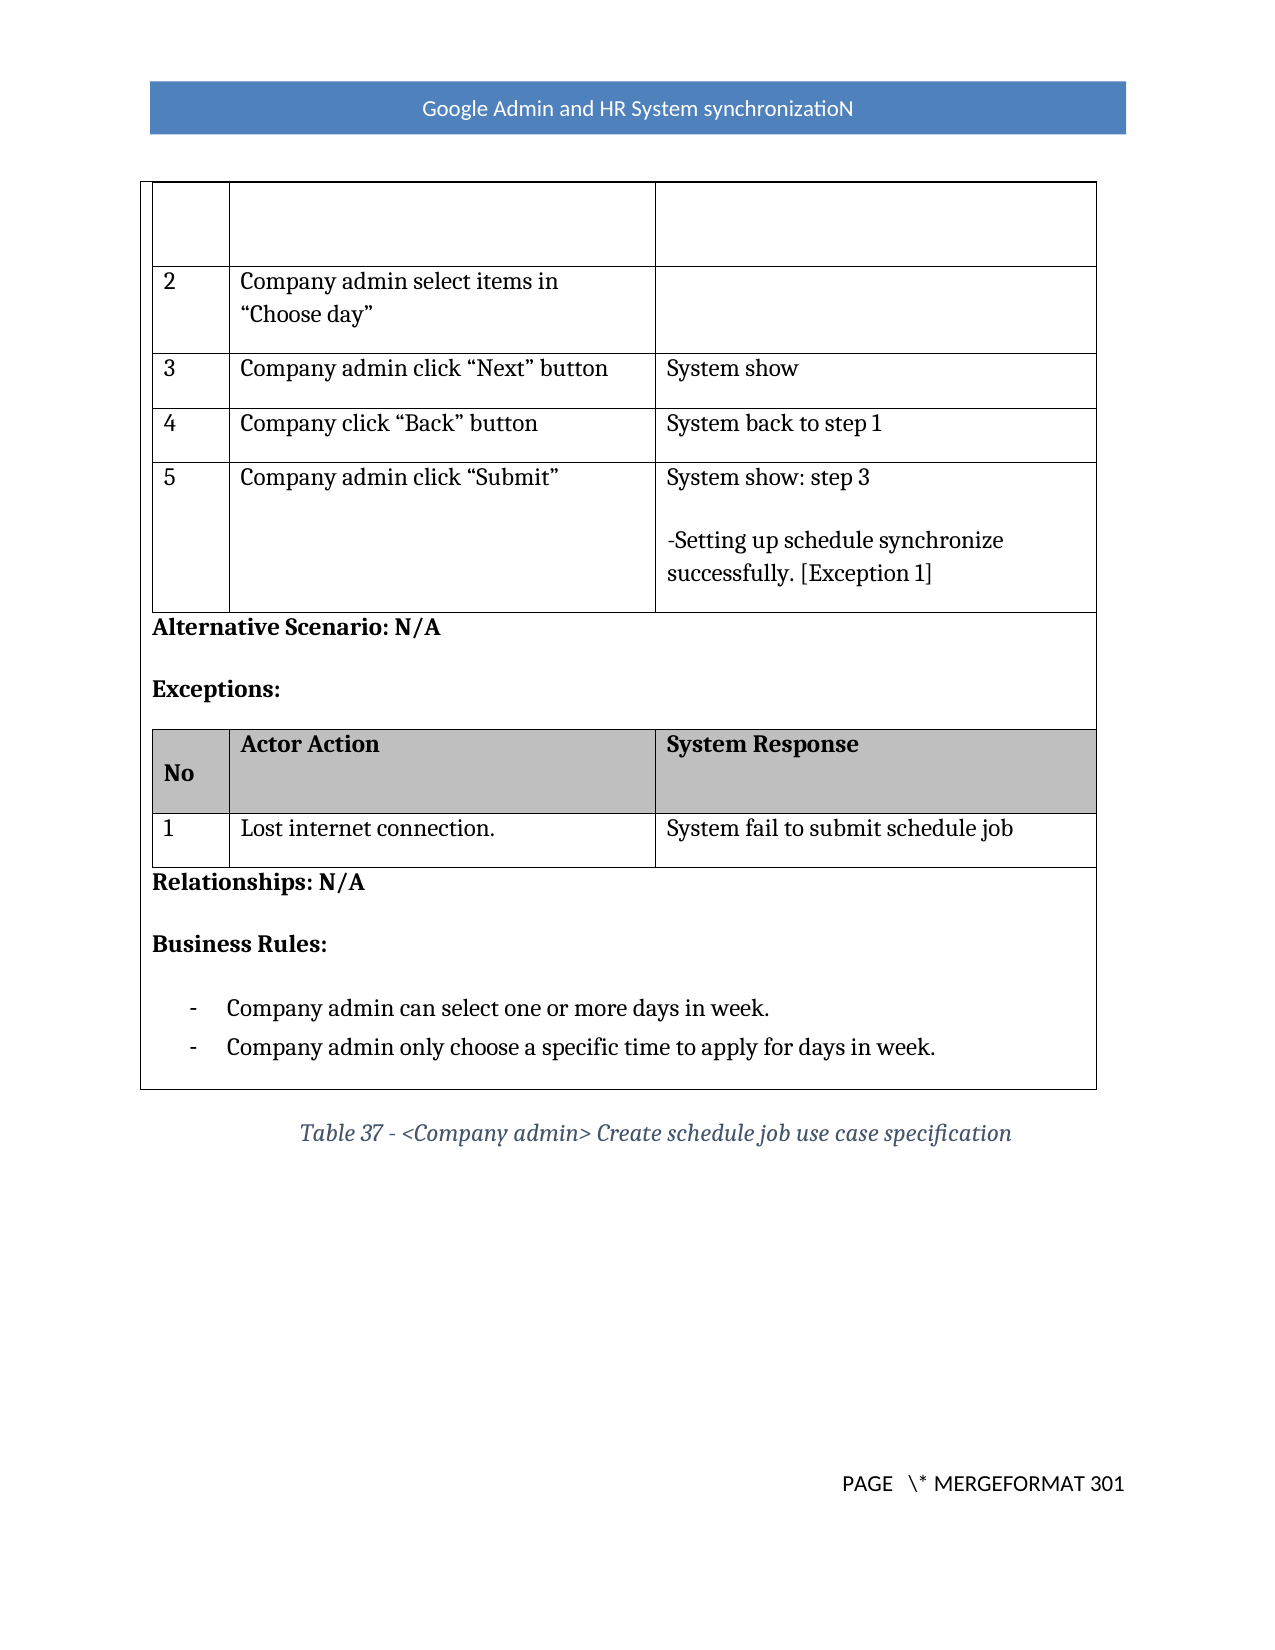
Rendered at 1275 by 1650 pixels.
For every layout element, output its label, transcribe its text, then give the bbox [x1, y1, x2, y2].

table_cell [141, 182, 1096, 1089]
text Table 37 - <Company admin> Create schedule job use case specification [187, 1119, 1125, 1148]
